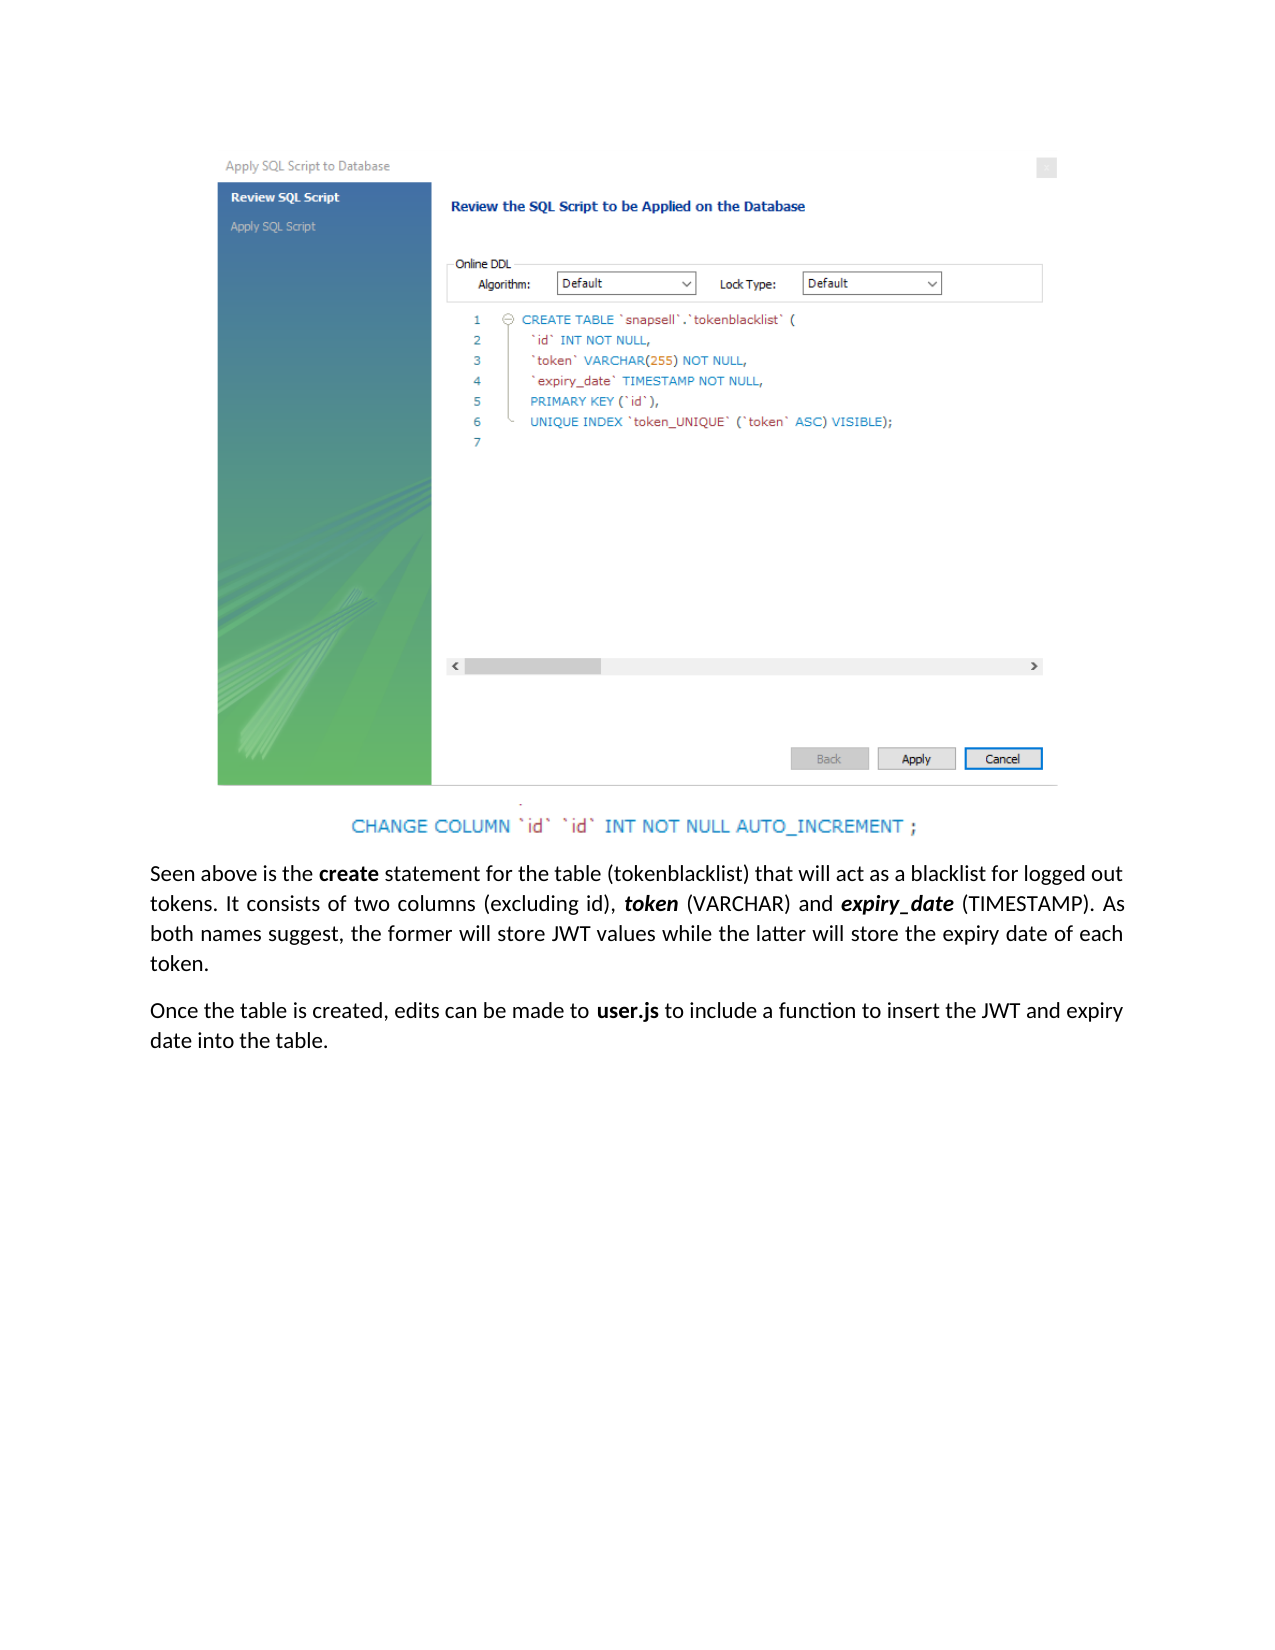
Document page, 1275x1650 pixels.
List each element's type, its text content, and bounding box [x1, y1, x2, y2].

text Once the table is created, edits can be made to user.js to include a function to insert the JWT and expiry date into the table. [150, 996, 1125, 1055]
text Seen above is the create statement for the table (tokenblacklist) that will act as a blacklist for logged out tokens. It consists of two columns (excluding id), token (VARCHAR) and expiry_date (TIMESTAMP). As both names suggest, the former will store JWT values while the latter will store the expiry date of each token. [150, 859, 1125, 978]
picture [217, 150, 1058, 786]
picture [348, 804, 927, 841]
